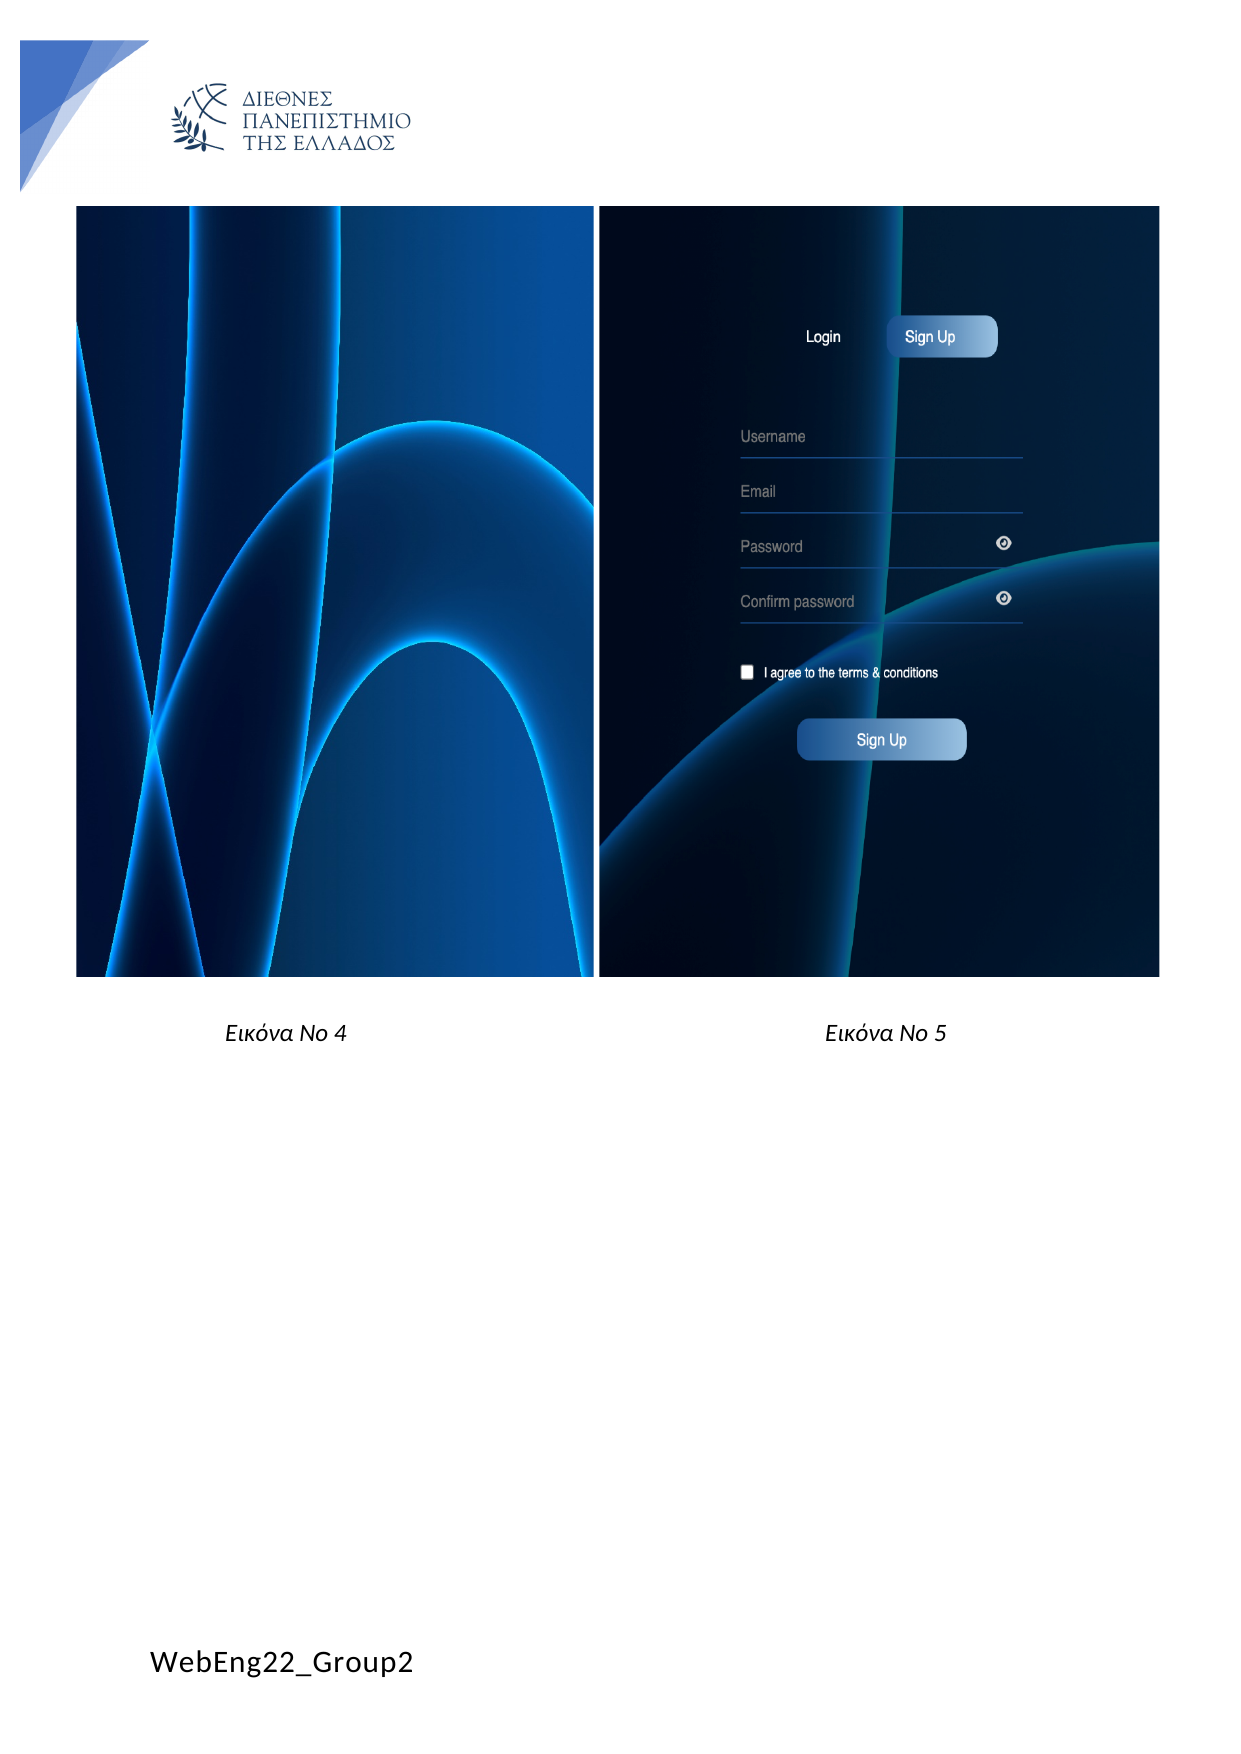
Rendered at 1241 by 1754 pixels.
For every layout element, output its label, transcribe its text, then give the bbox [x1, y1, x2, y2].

text Εικόνα Νο 4 Εικόνα Νο 5 [76, 1017, 1169, 1047]
picture [269, 642, 581, 977]
picture [335, 206, 594, 504]
picture [76, 206, 338, 977]
picture [599, 206, 1160, 977]
picture [20, 40, 432, 194]
picture [302, 425, 594, 977]
